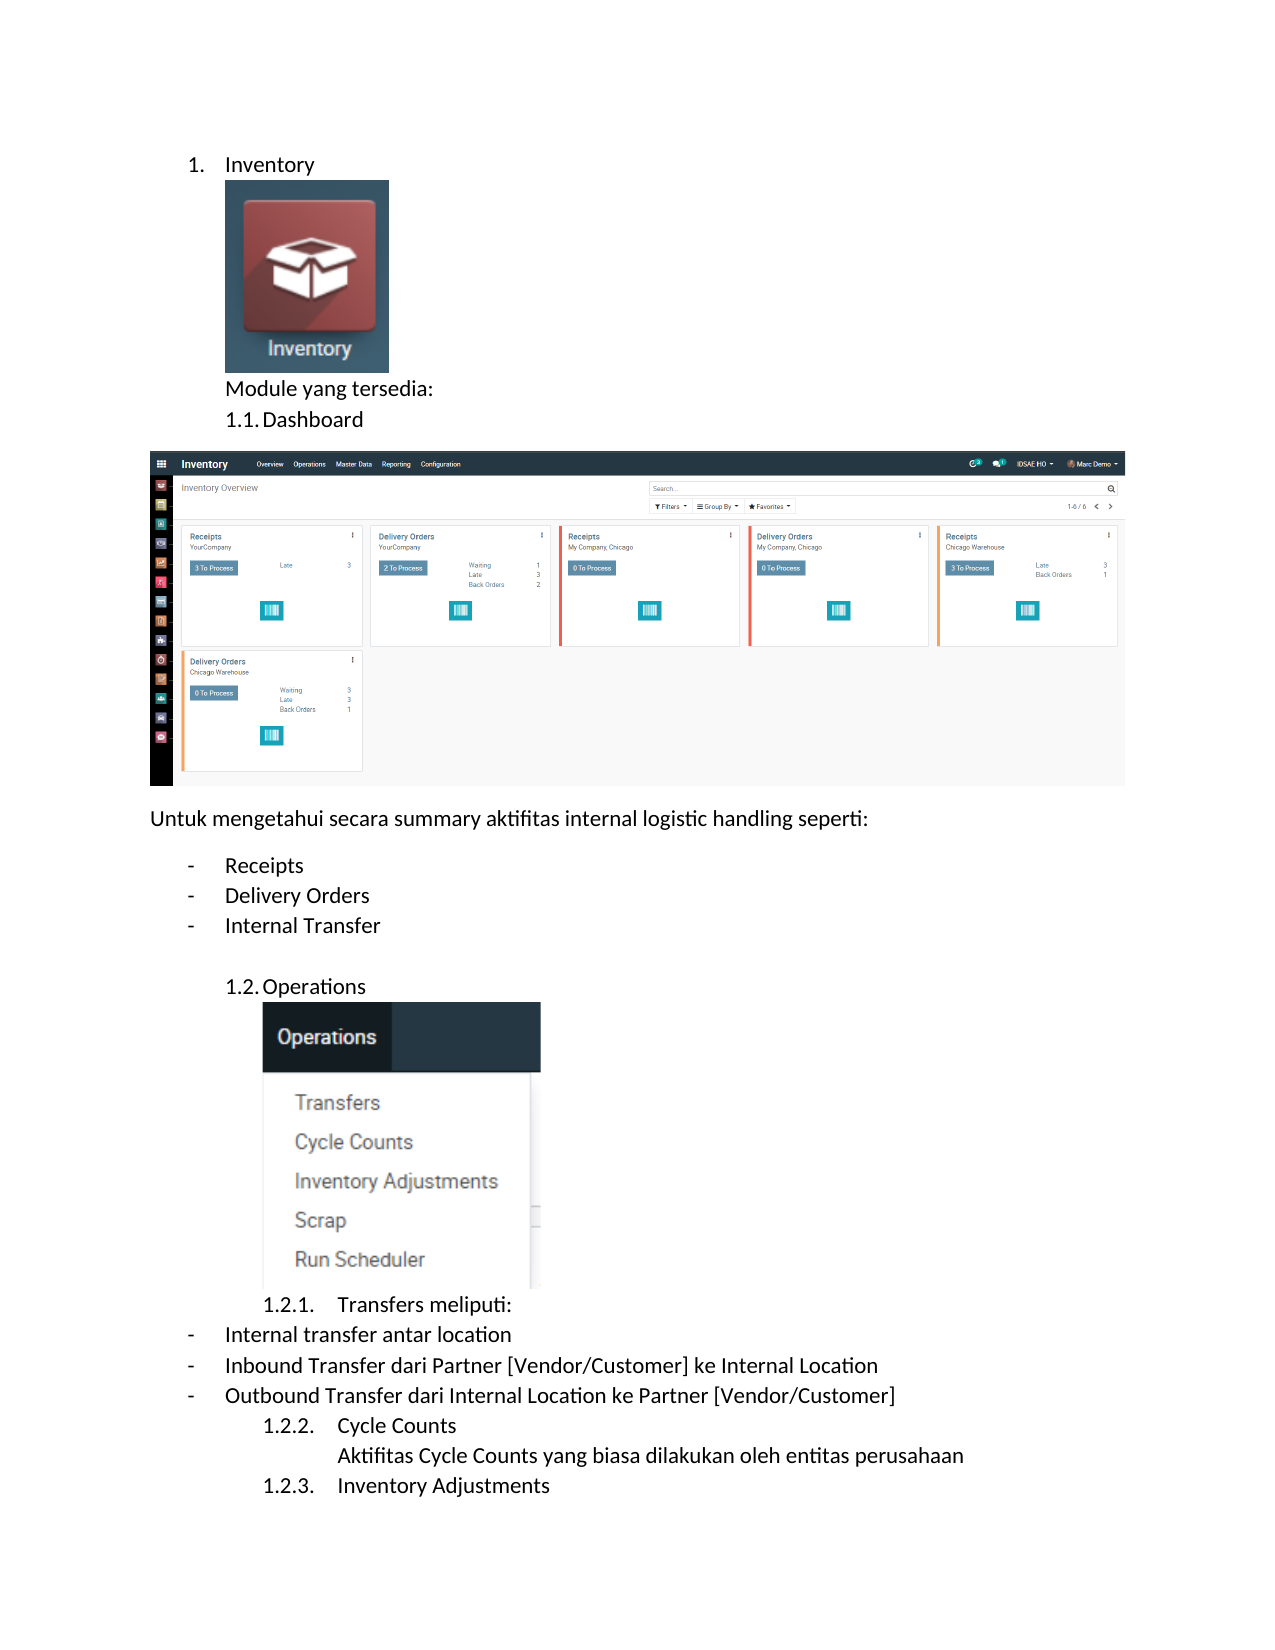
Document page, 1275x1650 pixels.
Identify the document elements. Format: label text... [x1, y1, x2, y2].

list Cycle Counts [262, 1411, 1125, 1439]
list Transfers meliputi: [262, 1290, 1125, 1318]
list Outbound Transfer dari Internal Location ke Partner [Vendor/Customer] [187, 1381, 1125, 1409]
picture [262, 1002, 541, 1289]
picture [150, 451, 1125, 786]
list Inventory [187, 150, 1125, 178]
list Internal transfer antar location [187, 1321, 1125, 1348]
list Module yang tersedia: [225, 374, 1125, 403]
list Internal Transfer [187, 912, 1125, 939]
text Untuk mengetahui secara summary aktifitas internal logistic handling seperti: [150, 804, 1125, 832]
list Operations [225, 972, 1125, 1000]
list Inbound Transfer dari Partner [Vendor/Customer] ke Internal Location [187, 1351, 1125, 1379]
list Dashboard [225, 405, 1125, 433]
list Aktifitas Cycle Counts yang biasa dilakukan oleh entitas perusahaan [337, 1441, 1125, 1469]
list Inventory Adjustments [262, 1472, 1125, 1499]
picture [225, 180, 389, 373]
list Delivery Orders [187, 881, 1125, 909]
list Receipts [187, 851, 1125, 879]
